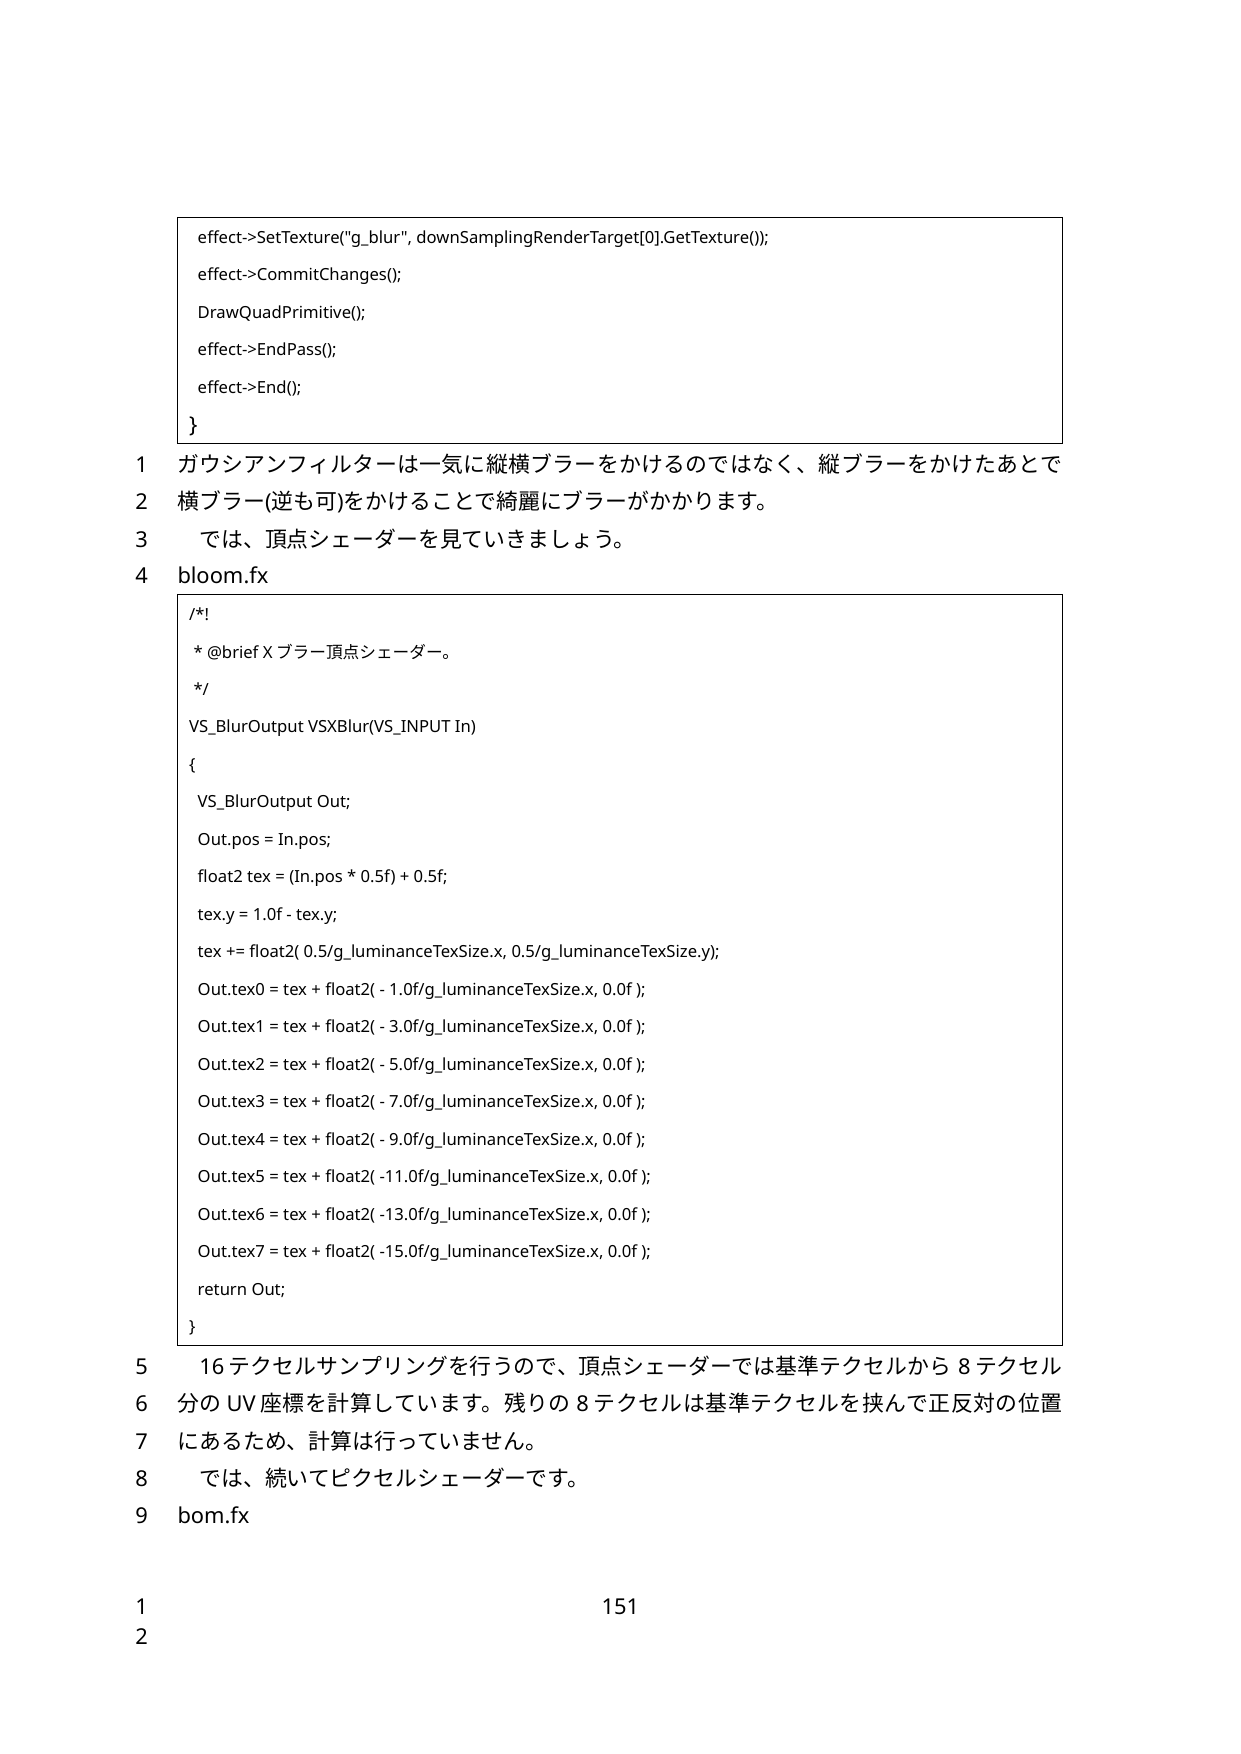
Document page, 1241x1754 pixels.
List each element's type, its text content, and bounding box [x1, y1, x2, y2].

table_header /*! * @brief Xブラー頂点シェーダー。 */ VS_BlurOutput VSXBlur(VS_INPUT In) { VS_BlurOutput Out; Out.pos = In.pos; float2 tex = (In.pos * 0.5f) + 0.5f; tex.y = 1.0f - tex.y; tex += float2( 0.5/g_luminanceTexSize.x, 0.5/g_luminanceTexSize.y); Out.tex0 = tex + float2( - 1.0f/g_luminanceTexSize.x, 0.0f ); Out.tex1 = tex + float2( - 3.0f/g_luminanceTexSize.x, 0.0f ); Out.tex2 = tex + float2( - 5.0f/g_luminanceTexSize.x, 0.0f ); Out.tex3 = tex + float2( - 7.0f/g_luminanceTexSize.x, 0.0f ); Out.tex4 = tex + float2( - 9.0f/g_luminanceTexSize.x, 0.0f ); Out.tex5 = tex + float2( -11.0f/g_luminanceTexSize.x, 0.0f ); Out.tex6 = tex + float2( -13.0f/g_luminanceTexSize.x, 0.0f ); Out.tex7 = tex + float2( -15.0f/g_luminanceTexSize.x, 0.0f ); return Out; } [178, 595, 1062, 1345]
text では、続いてピクセルシェーダーです。 [177, 1458, 1063, 1496]
text 16テクセルサンプリングを行うので、頂点シェーダーでは基準テクセルから8テクセル分のUV座標を計算しています。残りの8テクセルは基準テクセルを挟んで正反対の位置にあるため、計算は行っていません。 [177, 1346, 1063, 1458]
text では、頂点シェーダーを見ていきましょう。 [177, 519, 1063, 556]
text bloom.fx [177, 556, 1063, 594]
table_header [178, 218, 1062, 443]
text ガウシアンフィルターは一気に縦横ブラーをかけるのではなく、縦ブラーをかけたあとで、横ブラー(逆も可)をかけることで綺麗にブラーがかかります。 [177, 444, 1063, 519]
text bom.fx [177, 1496, 1063, 1533]
